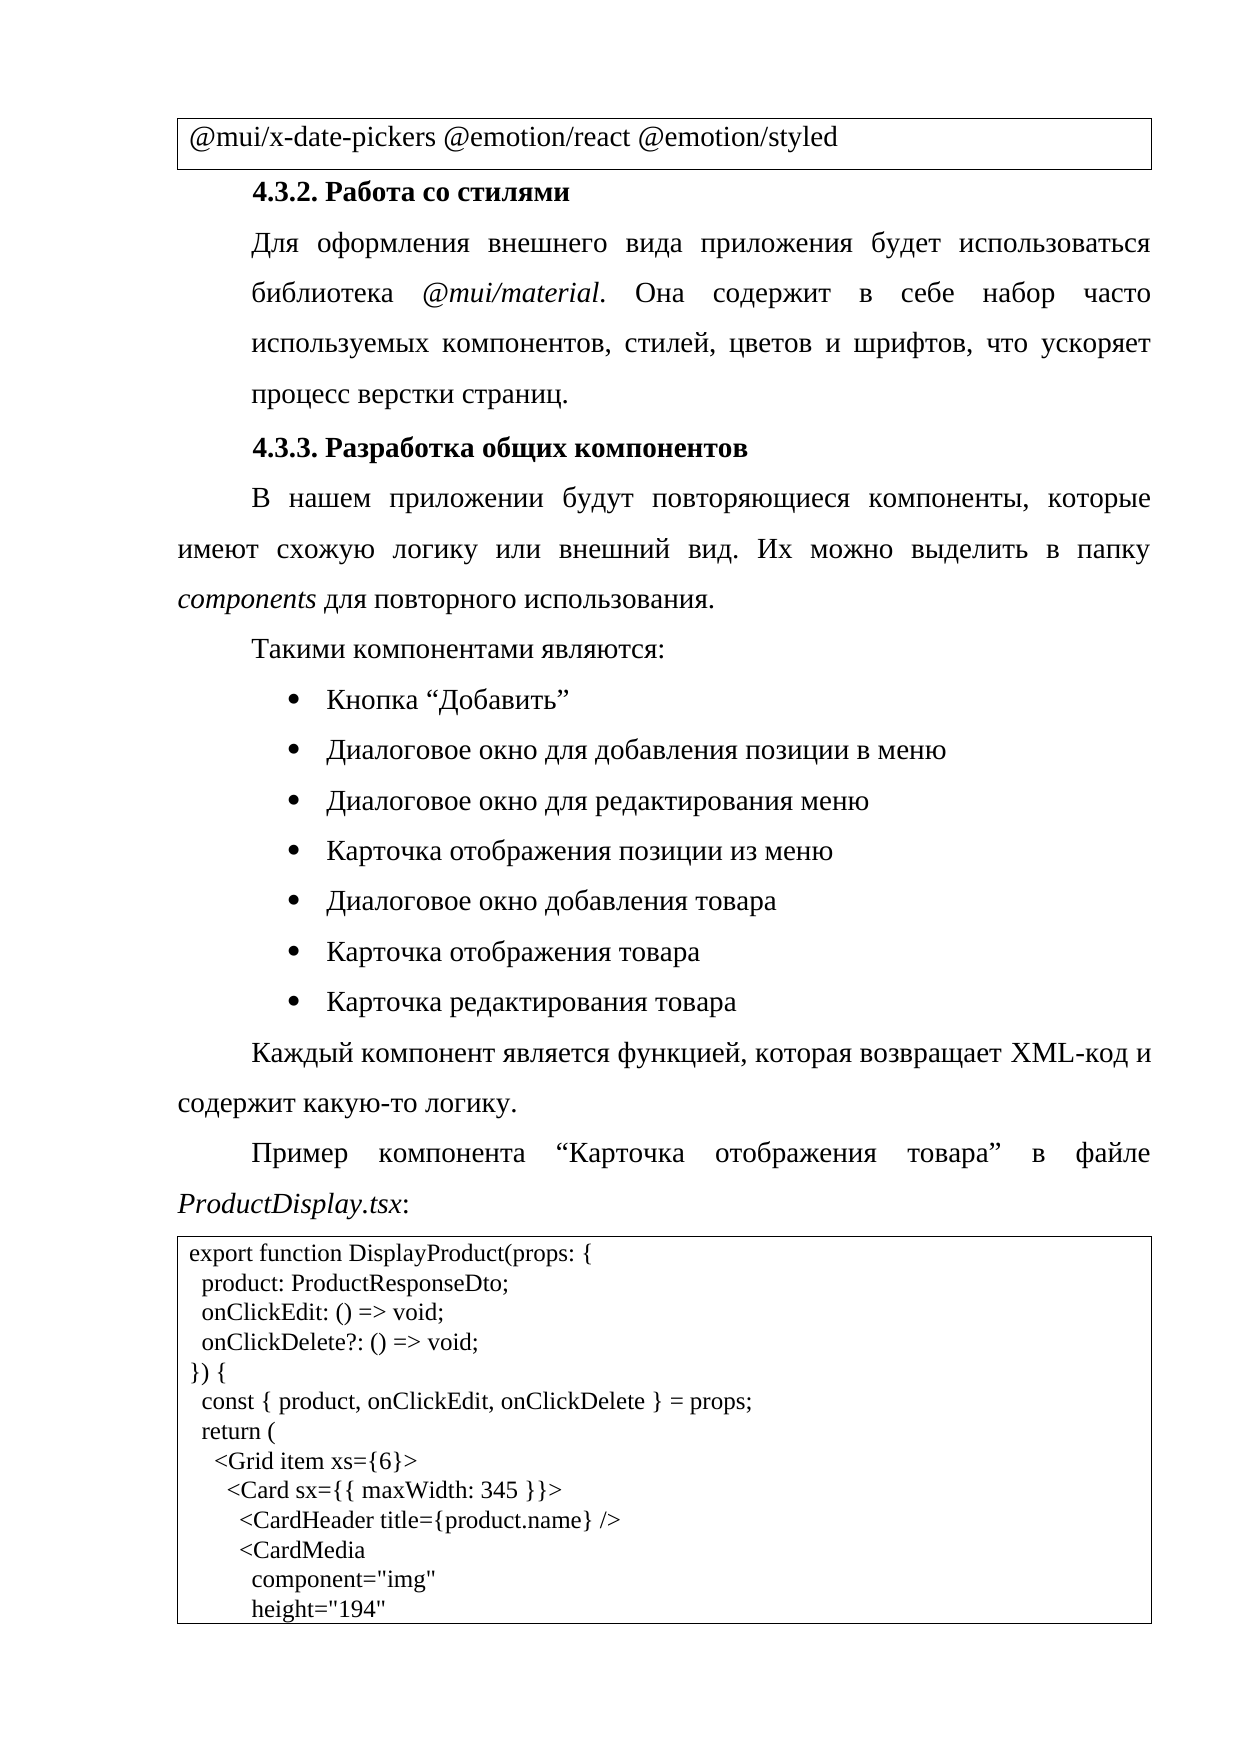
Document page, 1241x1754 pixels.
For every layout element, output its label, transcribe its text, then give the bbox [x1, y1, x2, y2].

text Такими компонентами являются: [177, 632, 1152, 665]
text Для оформления внешнего вида приложения будет использоваться библиотека @mui/material. Она содержит в себе набор часто используемых компонентов, стилей, цветов и шрифтов, что ускоряет процесс верстки страниц. [251, 225, 1152, 409]
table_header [178, 119, 1151, 169]
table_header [178, 1237, 1151, 1623]
text Каждый компонент является функцией, которая возвращает XML-код и содержит какую-то логику. [177, 1035, 1152, 1119]
subtitle Разработка общих компонентов [252, 430, 1152, 464]
list Карточка отображения позиции из меню [288, 833, 1152, 867]
text В нашем приложении будут повторяющиеся компоненты, которые имеют схожую логику или внешний вид. Их можно выделить в папку components для повторного использования. [177, 481, 1152, 615]
list Диалоговое окно для редактирования меню [288, 783, 1152, 816]
list Карточка отображения товара [288, 934, 1152, 968]
subtitle Работа со стилями [252, 174, 1152, 208]
list Карточка редактирования товара [288, 984, 1152, 1018]
list Диалоговое окно добавления товара [288, 883, 1152, 917]
list Диалоговое окно для добавления позиции в меню [288, 732, 1152, 766]
text Пример компонента “Карточка отображения товара” в файле ProductDisplay.tsx: [177, 1135, 1152, 1219]
list Кнопка “Добавить” [288, 682, 1152, 716]
